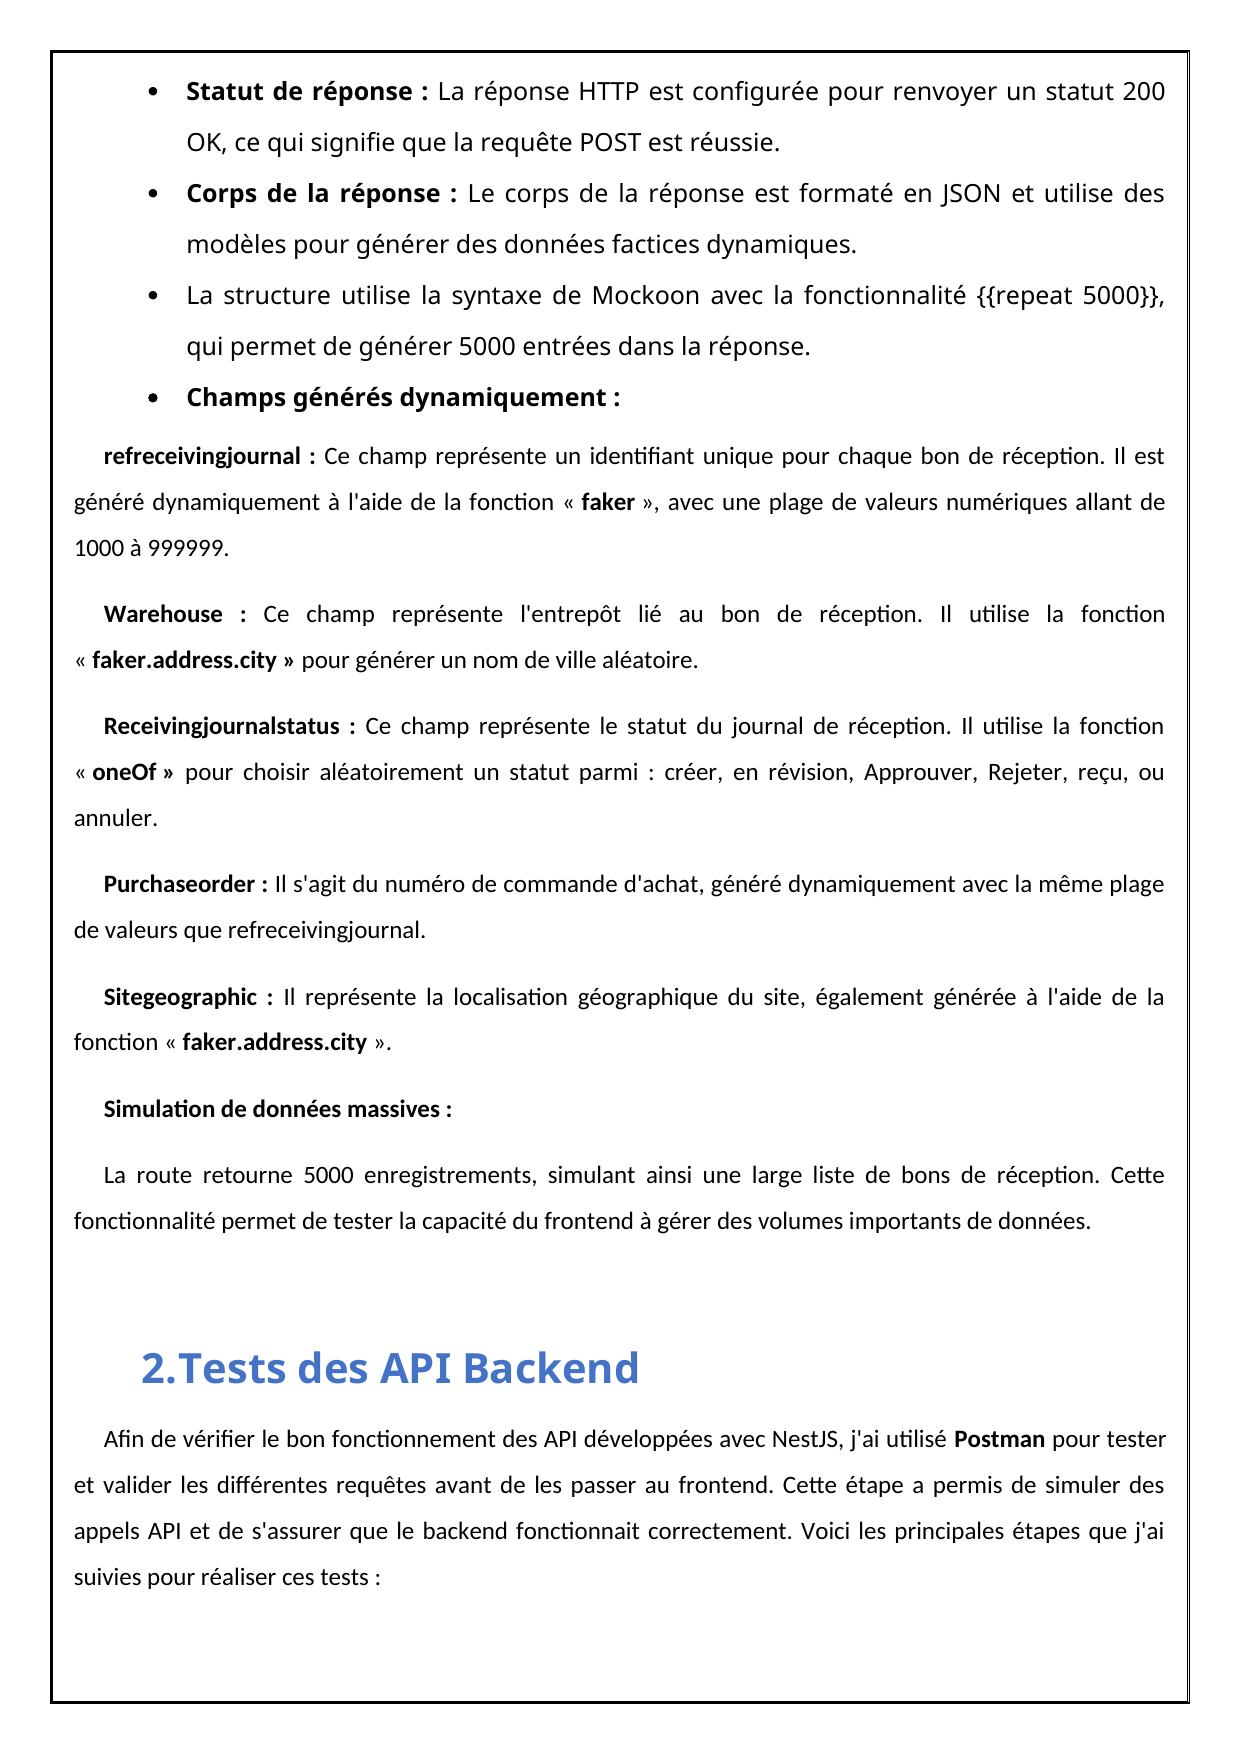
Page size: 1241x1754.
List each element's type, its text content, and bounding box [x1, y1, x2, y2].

text Purchaseorder : Il s'agit du numéro de commande d'achat, généré dynamiquement avec la même plage de valeurs que refreceivingjournal. [73, 868, 1167, 945]
list Statut de réponse : La réponse HTTP est configurée pour renvoyer un statut 200 OK, ce qui signifie que la requête POST est réussie. [148, 73, 1167, 159]
text Receivingjournalstatus : Ce champ représente le statut du journal de réception. Il utilise la fonction « oneOf » pour choisir aléatoirement un statut parmi : créer, en révision, Approuver, Rejeter, reçu, ou annuler. [73, 711, 1167, 832]
text Warehouse : Ce champ représente l'entrepôt lié au bon de réception. Il utilise la fonction « faker.address.city » pour générer un nom de ville aléatoire. [73, 598, 1167, 674]
text La route retourne 5000 enregistrements, simulant ainsi une large liste de bons de réception. Cette fonctionnalité permet de tester la capacité du frontend à gérer des volumes importants de données. [73, 1160, 1167, 1236]
list Corps de la réponse : Le corps de la réponse est formaté en JSON et utilise des modèles pour générer des données factices dynamiques. [148, 176, 1167, 261]
text Sitegeographic : Il représente la localisation géographique du site, également générée à l'aide de la fonction « faker.address.city ». [73, 981, 1167, 1057]
list Champs générés dynamiquement : [148, 380, 1167, 414]
text Simulation de données massives : [73, 1093, 1167, 1124]
text Afin de vérifier le bon fonctionnement des API développées avec NestJS, j'ai utilisé Postman pour tester et valider les différentes requêtes avant de les passer au frontend. Cette étape a permis de simuler des appels API et de s'assurer que le backend fonctionnait correctement. Voici les principales étapes que j'ai suivies pour réaliser ces tests : [73, 1424, 1167, 1591]
text refreceivingjournal : Ce champ représente un identifiant unique pour chaque bon de réception. Il est généré dynamiquement à l'aide de la fonction « faker », avec une plage de valeurs numériques allant de 1000 à 999999. [73, 440, 1167, 562]
subtitle Tests des API Backend [141, 1338, 1167, 1395]
list La structure utilise la syntaxe de Mockoon avec la fonctionnalité {{repeat 5000}}, qui permet de générer 5000 entrées dans la réponse. [148, 278, 1167, 363]
